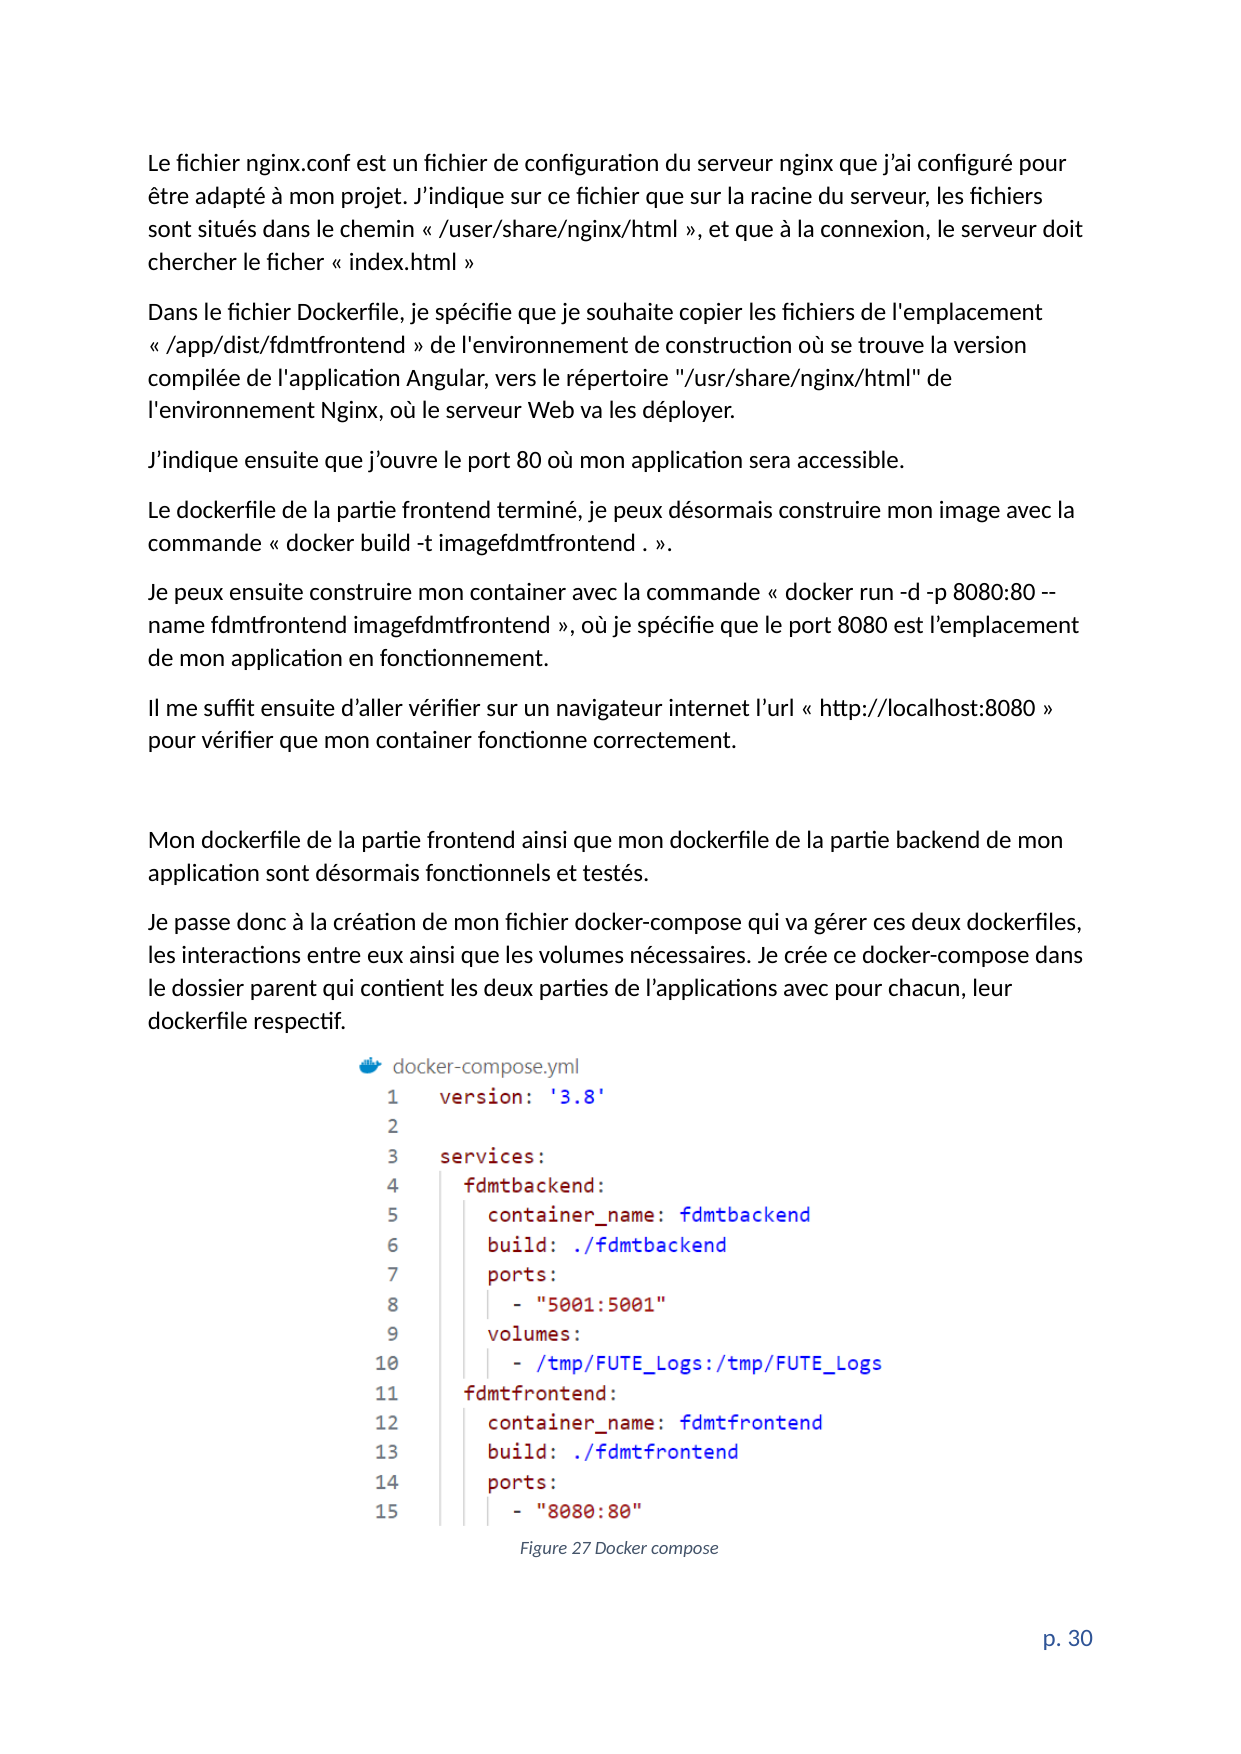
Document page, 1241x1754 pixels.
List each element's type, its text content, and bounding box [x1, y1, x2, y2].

text Je peux ensuite construire mon container avec la commande « docker run -d -p 8080:80 --name fdmtfrontend imagefdmtfrontend », où je spécifie que le port 8080 est l’emplacement de mon application en fonctionnement. [148, 576, 1093, 673]
text Il me suffit ensuite d’aller vérifier sur un navigateur internet l’url « http://localhost:8080 » pour vérifier que mon container fonctionne correctement. [148, 692, 1093, 755]
text J’indique ensuite que j’ouvre le port 80 où mon application sera accessible. [148, 444, 1093, 475]
text Le fichier nginx.conf est un fichier de configuration du serveur nginx que j’ai configuré pour être adapté à mon projet. J’indique sur ce fichier que sur la racine du serveur, les fichiers sont situés dans le chemin « /user/share/nginx/html », et que à la connexion, le serveur doit chercher le ficher « index.html » [148, 148, 1093, 277]
picture [355, 1054, 885, 1527]
text Le dockerfile de la partie frontend terminé, je peux désormais construire mon image avec la commande « docker build -t imagefdmtfrontend . ». [148, 494, 1093, 557]
text Dans le fichier Dockerfile, je spécifie que je souhaite copier les fichiers de l'emplacement « /app/dist/fdmtfrontend » de l'environnement de construction où se trouve la version compilée de l'application Angular, vers le répertoire "/usr/share/nginx/html" de l'environnement Nginx, où le serveur Web va les déployer. [148, 296, 1093, 425]
text Mon dockerfile de la partie frontend ainsi que mon dockerfile de la partie backend de mon application sont désormais fonctionnels et testés. [148, 824, 1093, 887]
text Je passe donc à la création de mon fichier docker-compose qui va gérer ces deux dockerfiles, les interactions entre eux ainsi que les volumes nécessaires. Je crée ce docker-compose dans le dossier parent qui contient les deux parties de l’applications avec pour chacun, leur dockerfile respectif. [148, 906, 1093, 1036]
